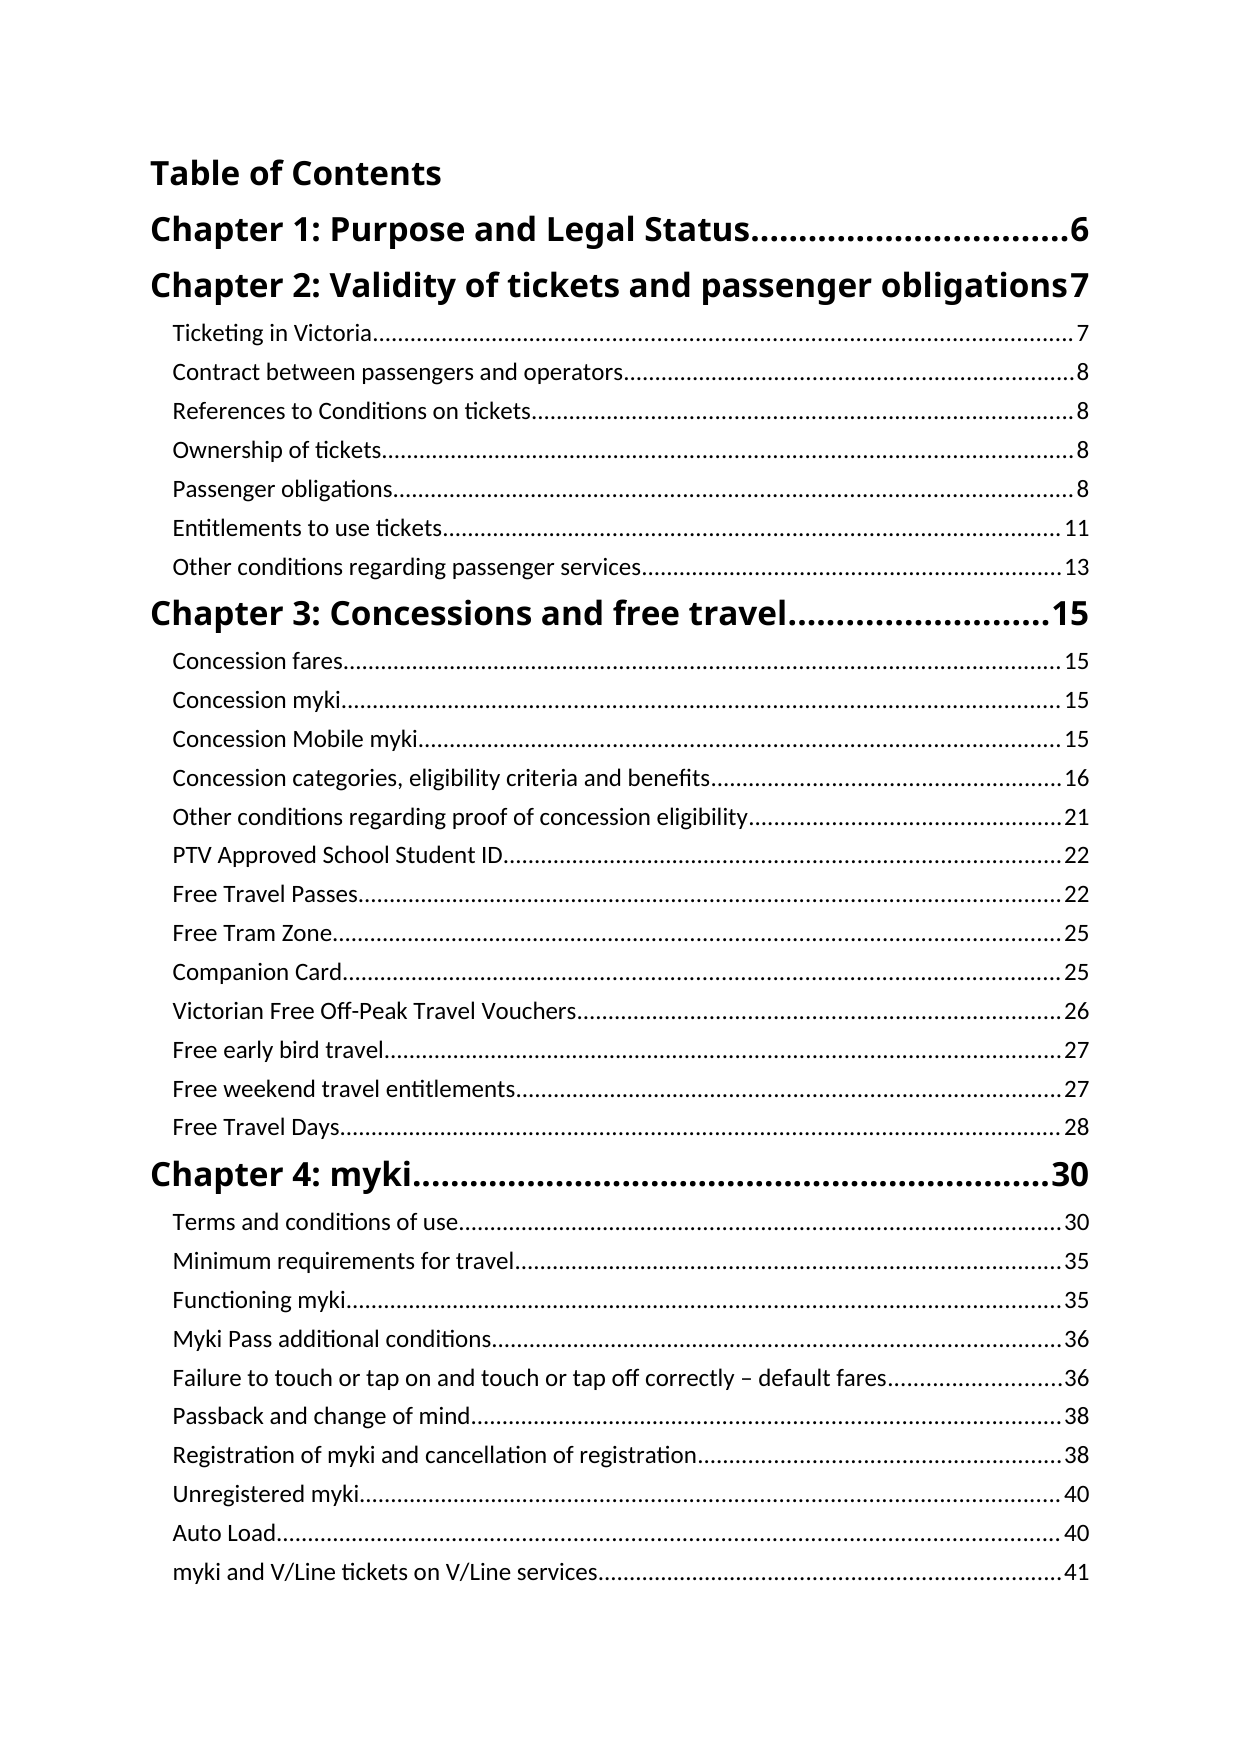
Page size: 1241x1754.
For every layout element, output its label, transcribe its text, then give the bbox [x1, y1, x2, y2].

text Functioning myki 35 [172, 1284, 1090, 1314]
text Passback and change of mind 38 [172, 1401, 1090, 1431]
text Table of Contents [150, 150, 1090, 195]
text Chapter 1: Purpose and Legal Status 6 [150, 206, 1090, 251]
text Registration of myki and cancellation of registration 38 [172, 1439, 1090, 1470]
text Companion Card 25 [172, 956, 1090, 987]
text Concession Mobile myki 15 [172, 723, 1090, 753]
text Minimum requirements for travel 35 [172, 1245, 1090, 1276]
text Other conditions regarding passenger services 13 [172, 551, 1090, 581]
text Failure to touch or tap on and touch or tap off correctly – default fares 36 [172, 1362, 1090, 1392]
text Chapter 3: Concessions and free travel 15 [150, 589, 1090, 635]
text myki and V/Line tickets on V/Line services 41 [172, 1556, 1090, 1586]
text Ticketing in Victoria 7 [172, 317, 1090, 348]
text Auto Load 40 [172, 1517, 1090, 1548]
text Passenger obligations 8 [172, 473, 1090, 503]
text Free weekend travel entitlements 27 [172, 1073, 1090, 1103]
text Other conditions regarding proof of concession eligibility 21 [172, 801, 1090, 831]
text Ownership of tickets 8 [172, 434, 1090, 464]
text PTV Approved School Student ID 22 [172, 839, 1090, 870]
text Free early bird travel 27 [172, 1034, 1090, 1064]
text References to Conditions on tickets 8 [172, 395, 1090, 426]
text Terms and conditions of use 30 [172, 1206, 1090, 1237]
text Free Travel Passes 22 [172, 878, 1090, 909]
text Free Tram Zone 25 [172, 917, 1090, 948]
text Chapter 4: myki 30 [150, 1150, 1090, 1196]
text Unregistered myki 40 [172, 1478, 1090, 1509]
text Free Travel Days 28 [172, 1112, 1090, 1142]
text Myki Pass additional conditions 36 [172, 1323, 1090, 1353]
text Concession fares 15 [172, 645, 1090, 676]
text Chapter 2: Validity of tickets and passenger obligations 7 [150, 262, 1090, 307]
text Contract between passengers and operators 8 [172, 356, 1090, 387]
text Concession categories, eligibility criteria and benefits 16 [172, 762, 1090, 792]
text Entitlements to use tickets 11 [172, 512, 1090, 542]
text Victorian Free Off-Peak Travel Vouchers 26 [172, 995, 1090, 1026]
text Concession myki 15 [172, 684, 1090, 715]
